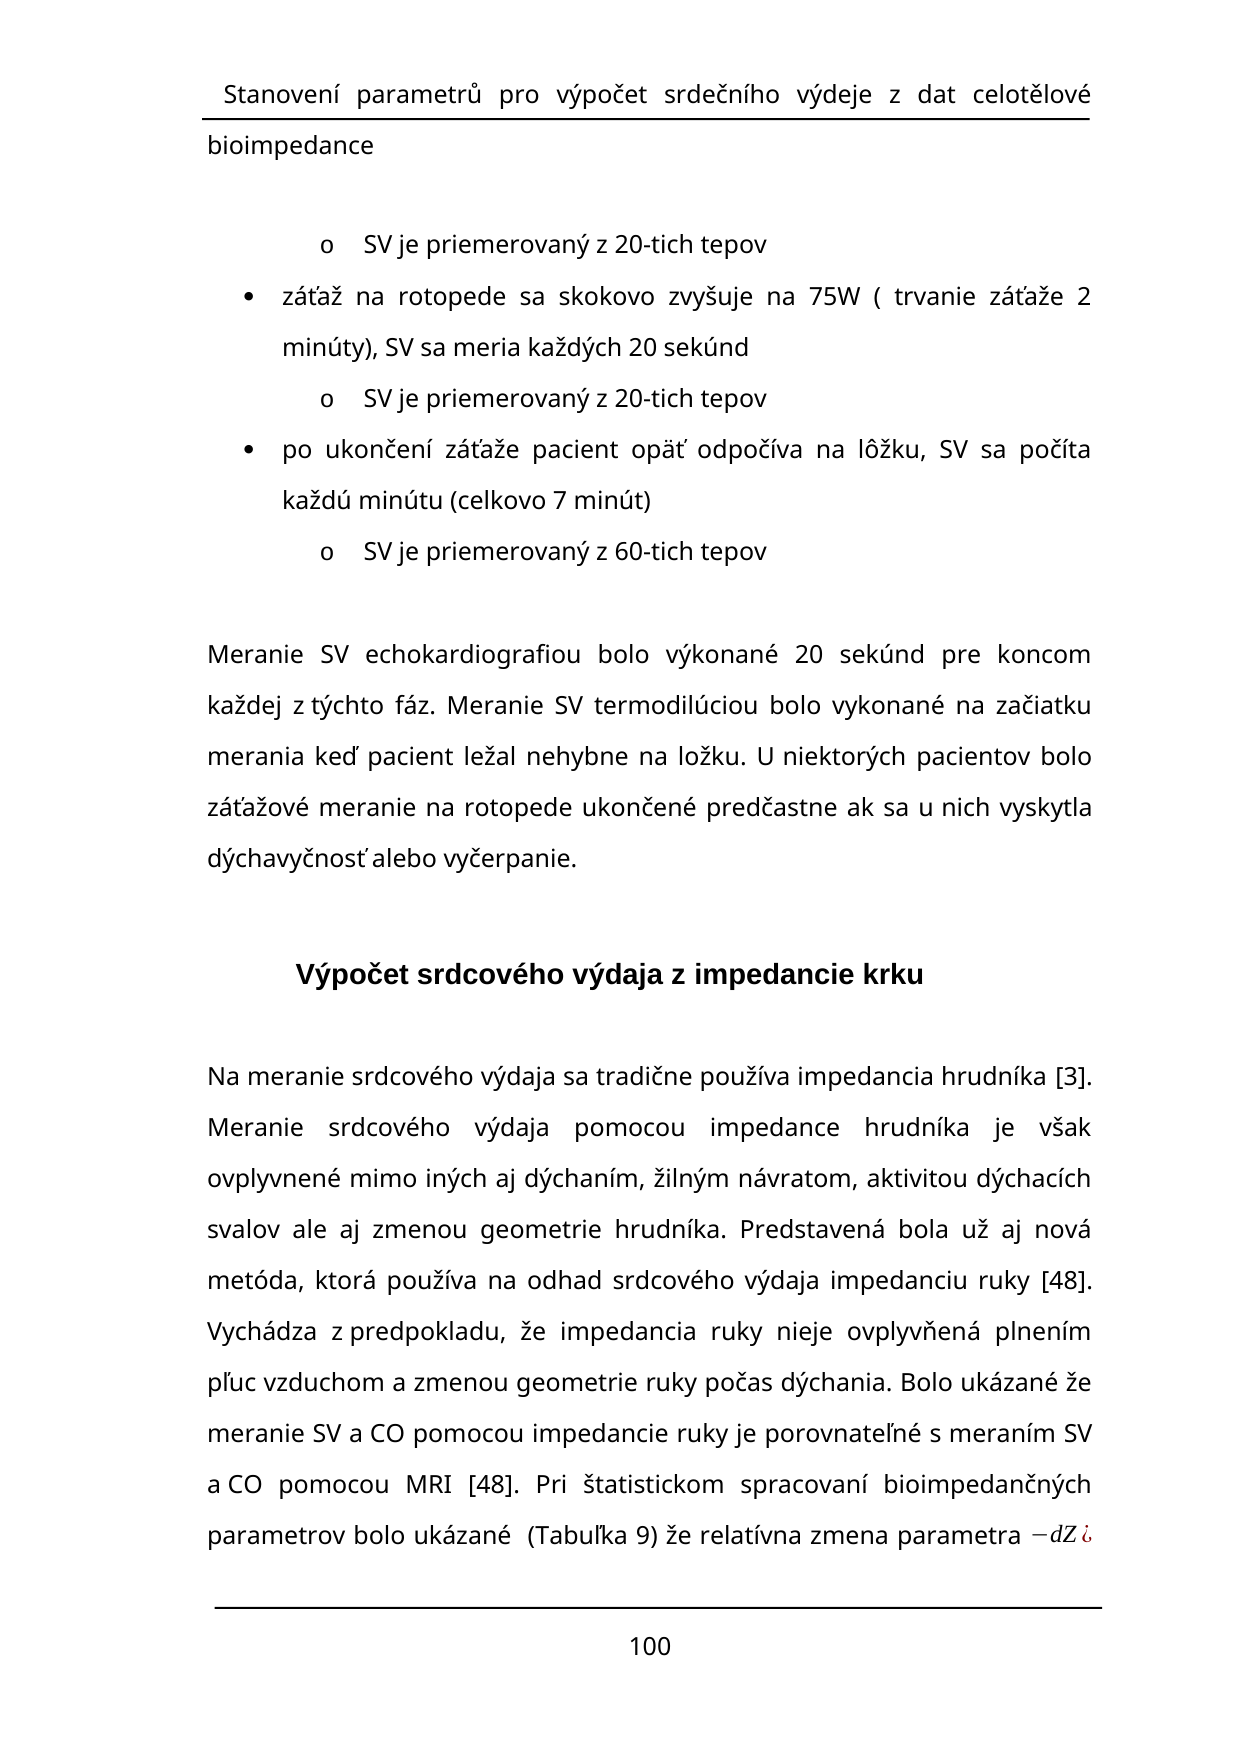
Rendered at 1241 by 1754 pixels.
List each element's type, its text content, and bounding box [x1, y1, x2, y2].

list SV je priemerovaný z 20-tich tepov [319, 381, 1092, 415]
list po ukončení záťaže pacient opäť odpočíva na lôžku, SV sa počíta každú minútu (celkovo 7 minút) [244, 432, 1092, 517]
text Meranie SV echokardiografiou bolo výkonané 20 sekúnd pre koncom každej z týchto fáz. Meranie SV termodilúciou bolo vykonané na začiatku merania keď pacient ležal nehybne na ložku. U niektorých pacientov bolo záťažové meranie na rotopede ukončené predčastne ak sa u nich vyskytla dýchavyčnosť alebo vyčerpanie. [207, 636, 1092, 875]
list záťaž na rotopede sa skokovo zvyšuje na 75W ( trvanie záťaže 2 minúty), SV sa meria každých 20 sekúnd [244, 278, 1092, 364]
list SV je priemerovaný z 60-tich tepov [319, 534, 1092, 568]
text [207, 1058, 1092, 1552]
list SV je priemerovaný z 20-tich tepov [319, 227, 1092, 261]
subtitle Výpočet srdcového výdaja z impedancie krku [295, 957, 1092, 991]
